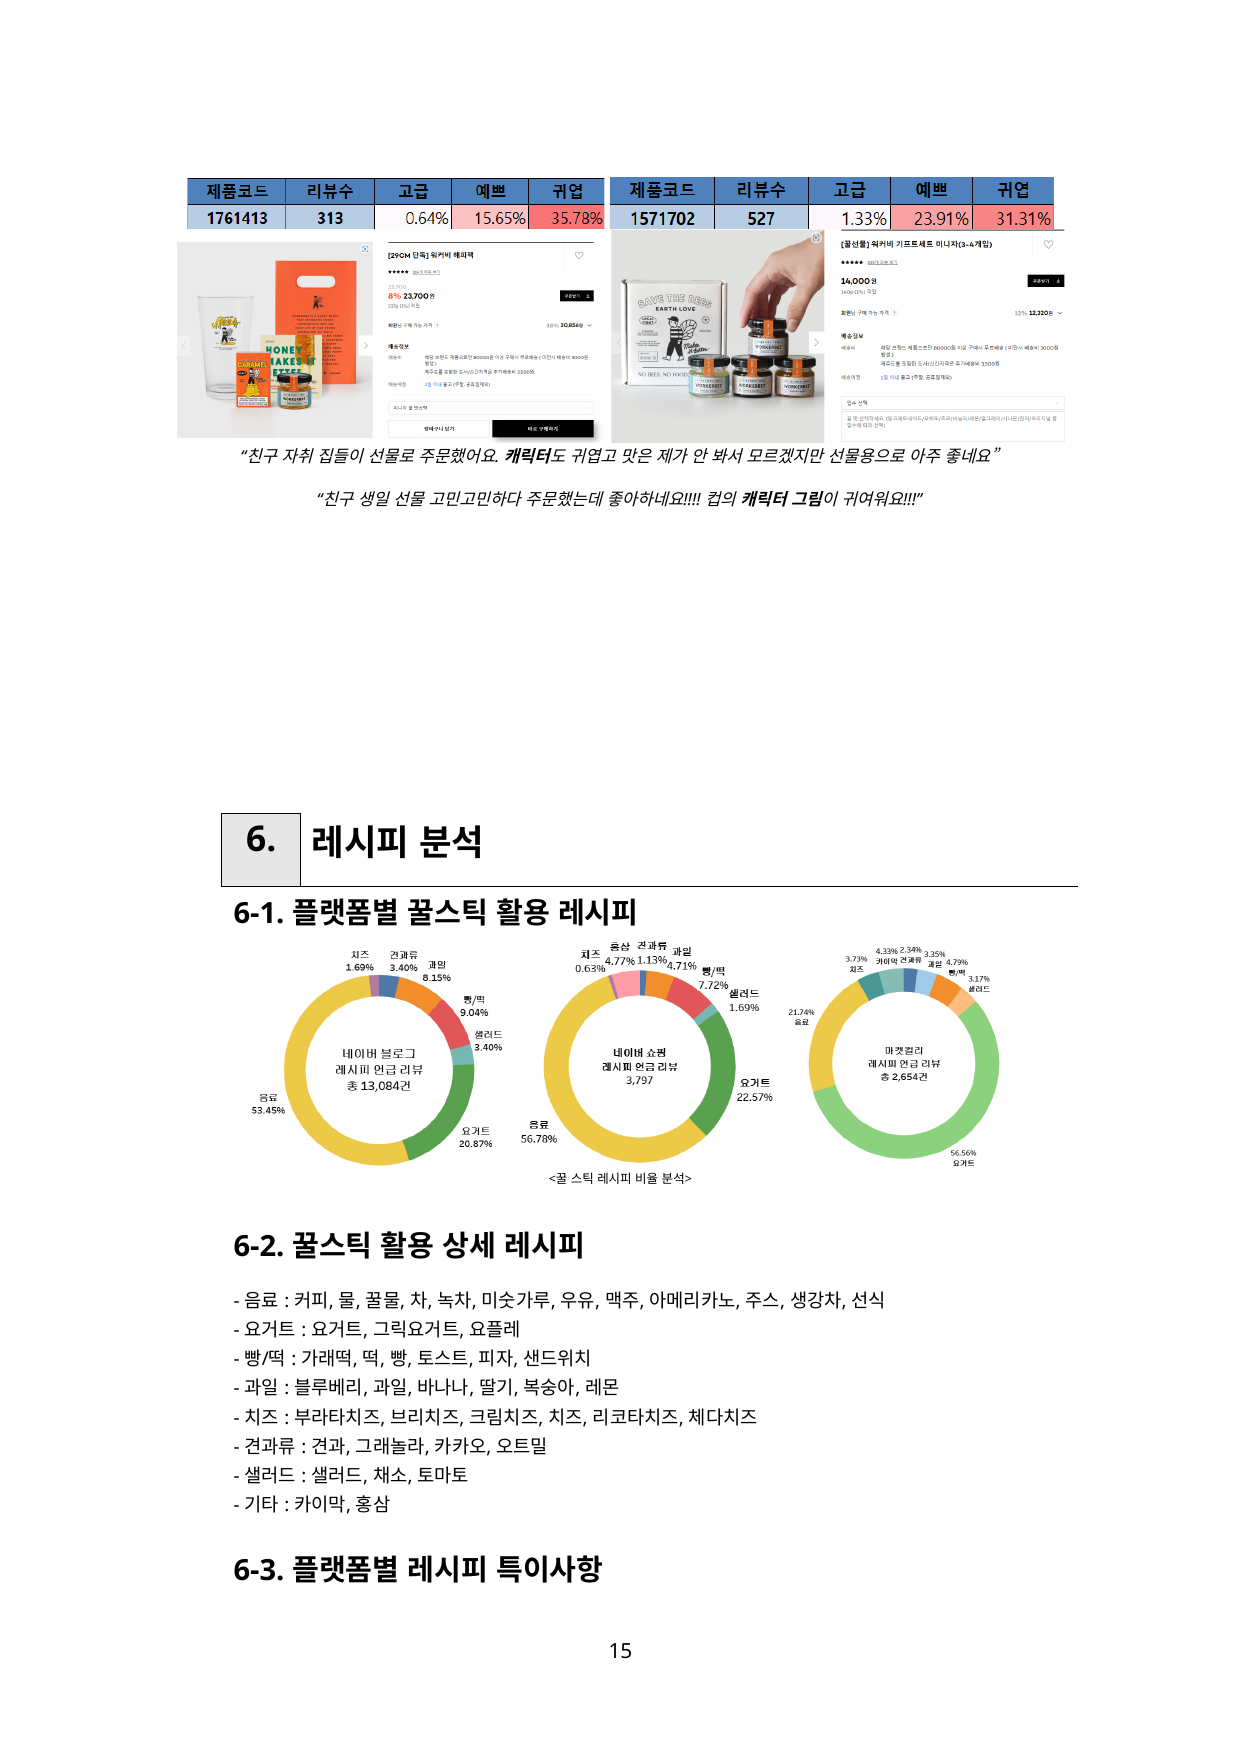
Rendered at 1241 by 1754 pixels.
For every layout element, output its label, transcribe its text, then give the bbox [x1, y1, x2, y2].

text <꿀 스틱 레시피 비율 분석> [150, 1169, 1090, 1187]
picture [175, 241, 607, 443]
text - 치즈 : 부라타치즈, 브리치즈, 크림치즈, 치즈, 리코타치즈, 체다치즈 [150, 1402, 1090, 1429]
text - 과일 : 블루베리, 과일, 바나나, 딸기, 복숭아, 레몬 [150, 1373, 1090, 1400]
text “친구 생일 선물 고민고민하다 주문했는데 좋아하네요!!!! 컵의 캐릭터 그림이 귀여워요!!!” [150, 486, 1090, 511]
text 6-2. 꿀스틱 활용 상세 레시피 [150, 1223, 1090, 1265]
text - 기타 : 카이막, 홍삼 [150, 1490, 1090, 1517]
text “친구 자취 집들이 선물로 주문했어요. 캐릭터도 귀엽고 맛은 제가 안 봐서 모르겠지만 선물용으로 아주 좋네요” [150, 443, 1090, 468]
text - 요거트 : 요거트, 그릭요거트, 요플레 [150, 1314, 1090, 1342]
text 6-3. 플랫폼별 레시피 특이사항 [150, 1547, 1090, 1589]
table_header 6. [222, 814, 300, 886]
table_header 레시피 분석 [301, 813, 1077, 886]
picture [186, 178, 605, 229]
picture [609, 177, 1065, 443]
text - 음료 : 커피, 물, 꿀물, 차, 녹차, 미숫가루, 우유, 맥주, 아메리카노, 주스, 생강차, 선식 [150, 1285, 1090, 1312]
picture [238, 933, 1002, 1169]
text - 샐러드 : 샐러드, 채소, 토마토 [150, 1461, 1090, 1488]
text 6-1. 플랫폼별 꿀스틱 활용 레시피 [150, 889, 1090, 932]
text - 견과류 : 견과, 그래놀라, 카카오, 오트밀 [150, 1432, 1090, 1459]
text - 빵/떡 : 가래떡, 떡, 빵, 토스트, 피자, 샌드위치 [150, 1344, 1090, 1371]
